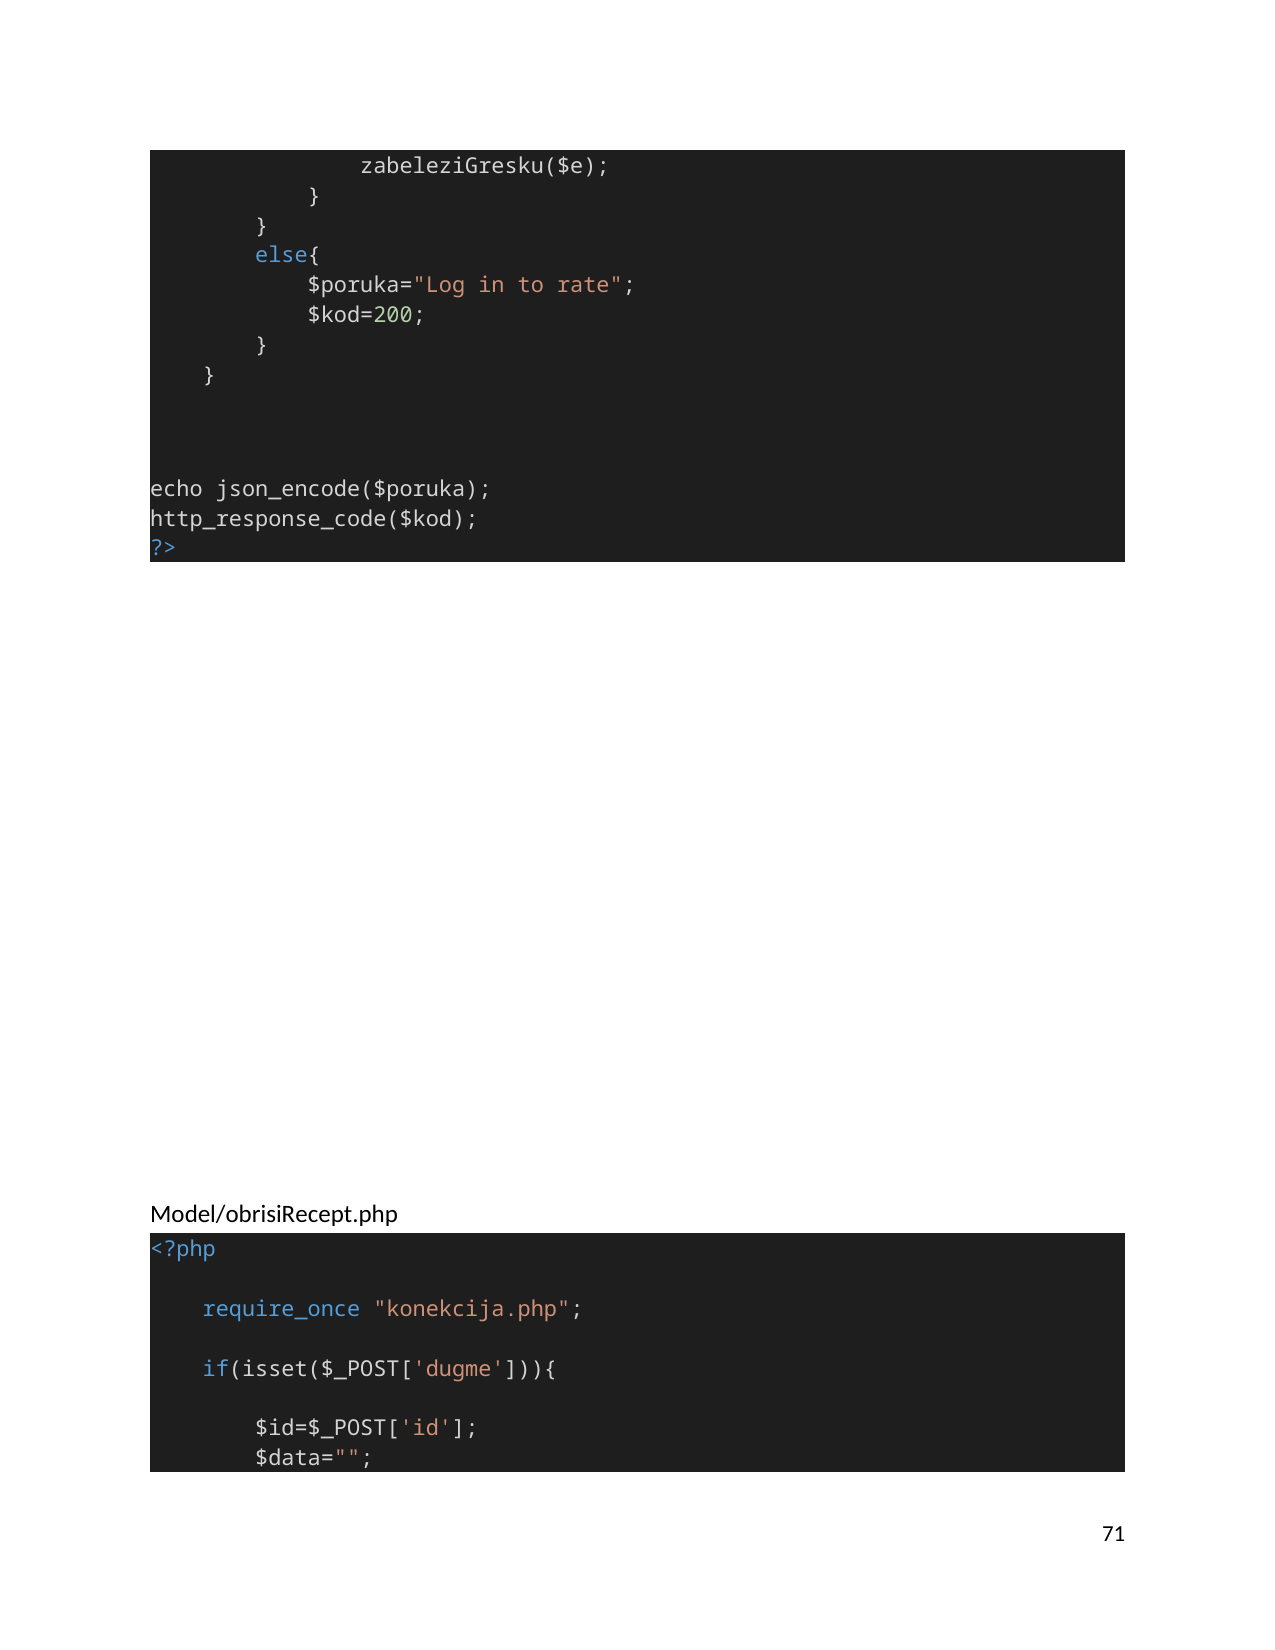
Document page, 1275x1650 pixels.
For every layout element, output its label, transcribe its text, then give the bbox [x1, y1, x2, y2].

text $poruka="Log in to rate"; [150, 269, 1125, 299]
subtitle Model/obrisiRecept.php [150, 1198, 1125, 1229]
text <?php [150, 1233, 1125, 1263]
text } [150, 209, 1125, 239]
text } [150, 358, 1125, 388]
text $kod=200; [150, 299, 1125, 329]
text if(isset($_POST['dugme'])){ [150, 1353, 1125, 1382]
text $id=$_POST['id']; [150, 1412, 1125, 1442]
text else{ [150, 239, 1125, 269]
text http_response_code($kod); [150, 503, 1125, 532]
text ?> [150, 532, 1125, 562]
text $data=""; [150, 1442, 1125, 1472]
text require_once "konekcija.php"; [150, 1293, 1125, 1323]
text zabeleziGresku($e); [150, 150, 1125, 180]
text } [150, 180, 1125, 209]
text } [150, 329, 1125, 358]
text echo json_encode($poruka); [150, 473, 1125, 503]
